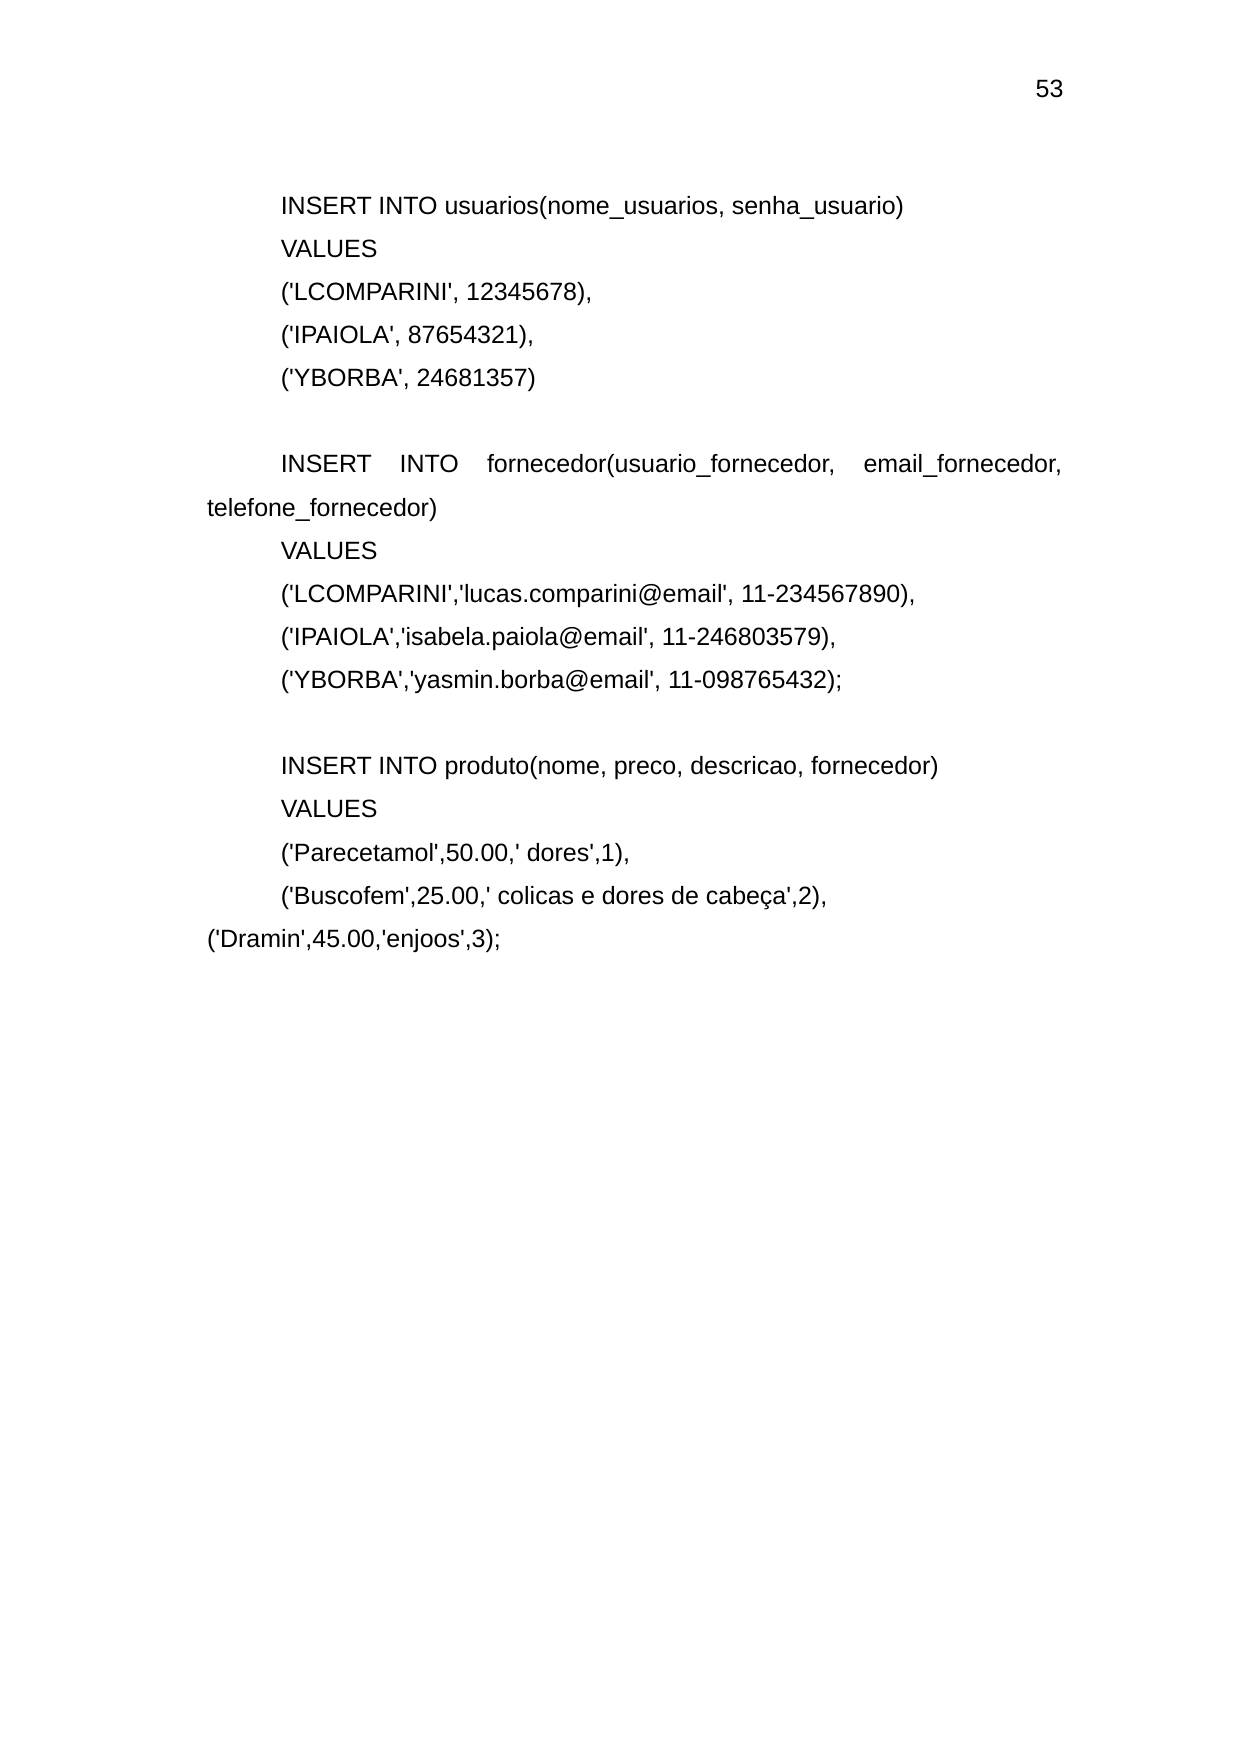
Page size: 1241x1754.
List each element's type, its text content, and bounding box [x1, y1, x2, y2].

text ('Parecetamol',50.00,' dores',1), [207, 838, 1063, 866]
text INSERT INTO produto(nome, preco, descricao, fornecedor) [207, 751, 1063, 780]
text INSERT INTO usuarios(nome_usuarios, senha_usuario) [207, 191, 1063, 219]
text INSERT INTO fornecedor(usuario_fornecedor, email_fornecedor, telefone_fornecedor) [207, 449, 1063, 521]
text ('IPAIOLA','isabela.paiola@email', 11-246803579), [207, 622, 1063, 651]
text VALUES [207, 234, 1063, 263]
text ('YBORBA', 24681357) [207, 363, 1063, 392]
text ('LCOMPARINI','lucas.comparini@email', 11-234567890), [207, 579, 1063, 608]
text ('Buscofem',25.00,' colicas e dores de cabeça',2), [207, 881, 1063, 909]
text VALUES [207, 794, 1063, 823]
text ('YBORBA','yasmin.borba@email', 11-098765432); [207, 665, 1063, 694]
text ('IPAIOLA', 87654321), [207, 320, 1063, 349]
text ('Dramin',45.00,'enjoos',3); [207, 924, 1063, 953]
text ('LCOMPARINI', 12345678), [207, 277, 1063, 306]
text VALUES [207, 536, 1063, 564]
